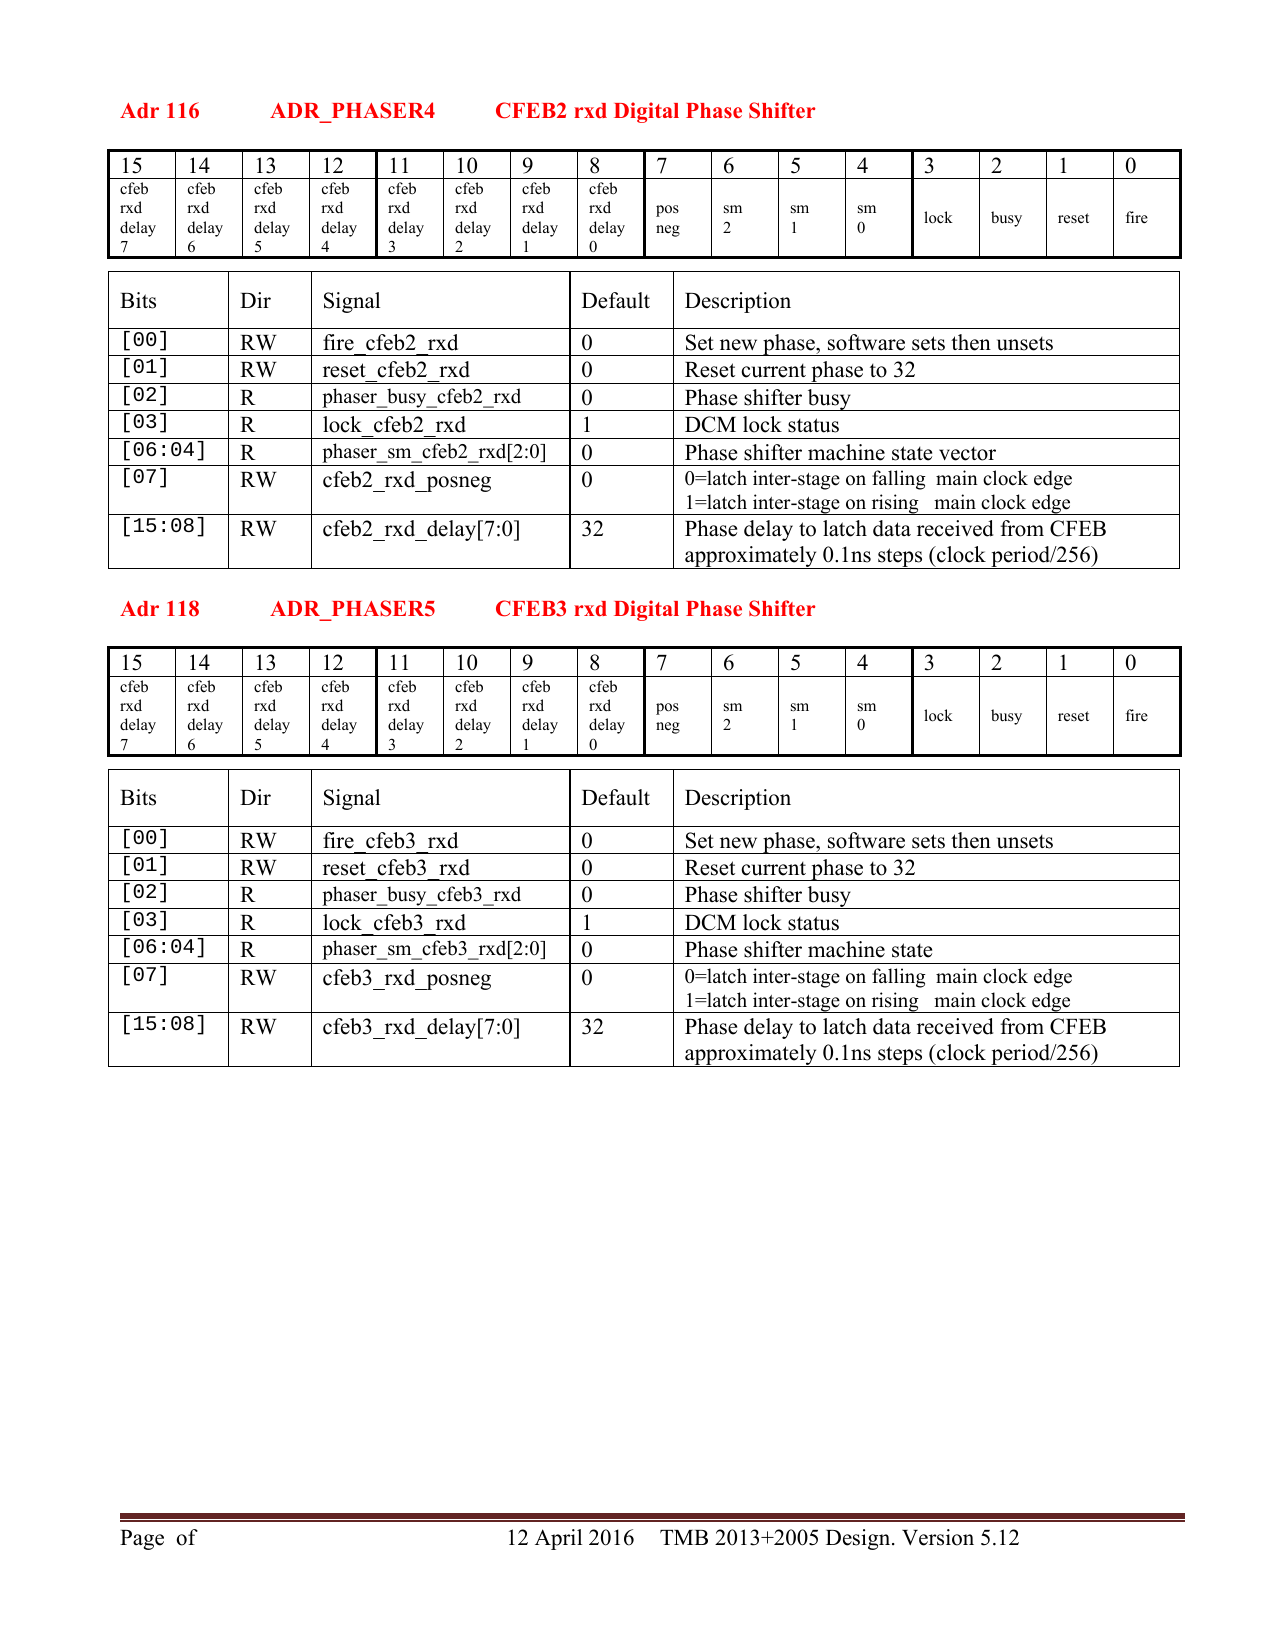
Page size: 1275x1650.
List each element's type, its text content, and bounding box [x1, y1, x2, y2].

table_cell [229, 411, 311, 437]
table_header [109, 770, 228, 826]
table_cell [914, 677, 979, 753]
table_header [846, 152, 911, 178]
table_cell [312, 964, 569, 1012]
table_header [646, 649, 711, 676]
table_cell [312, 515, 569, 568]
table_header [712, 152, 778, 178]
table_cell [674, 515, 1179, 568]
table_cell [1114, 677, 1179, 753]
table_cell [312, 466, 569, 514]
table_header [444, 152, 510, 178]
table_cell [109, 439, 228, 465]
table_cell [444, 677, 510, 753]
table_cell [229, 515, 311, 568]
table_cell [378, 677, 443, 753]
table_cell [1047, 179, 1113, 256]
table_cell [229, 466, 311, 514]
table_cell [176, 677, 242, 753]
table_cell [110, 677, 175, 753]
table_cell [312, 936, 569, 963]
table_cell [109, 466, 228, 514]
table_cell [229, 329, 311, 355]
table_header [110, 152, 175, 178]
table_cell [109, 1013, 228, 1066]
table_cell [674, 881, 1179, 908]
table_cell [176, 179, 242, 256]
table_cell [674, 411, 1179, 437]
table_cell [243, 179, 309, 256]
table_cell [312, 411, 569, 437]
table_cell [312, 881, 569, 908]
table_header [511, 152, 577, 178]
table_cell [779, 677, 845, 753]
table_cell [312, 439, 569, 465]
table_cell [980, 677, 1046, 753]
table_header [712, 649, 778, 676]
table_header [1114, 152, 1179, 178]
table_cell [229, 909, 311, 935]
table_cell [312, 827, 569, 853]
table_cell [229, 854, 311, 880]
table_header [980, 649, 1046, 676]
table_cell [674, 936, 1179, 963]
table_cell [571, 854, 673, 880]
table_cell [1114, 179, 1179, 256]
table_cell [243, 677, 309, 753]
subtitle Adr 118 ADR_PHASER5 CFEB3 rxd Digital Phase Shifter [120, 595, 1185, 622]
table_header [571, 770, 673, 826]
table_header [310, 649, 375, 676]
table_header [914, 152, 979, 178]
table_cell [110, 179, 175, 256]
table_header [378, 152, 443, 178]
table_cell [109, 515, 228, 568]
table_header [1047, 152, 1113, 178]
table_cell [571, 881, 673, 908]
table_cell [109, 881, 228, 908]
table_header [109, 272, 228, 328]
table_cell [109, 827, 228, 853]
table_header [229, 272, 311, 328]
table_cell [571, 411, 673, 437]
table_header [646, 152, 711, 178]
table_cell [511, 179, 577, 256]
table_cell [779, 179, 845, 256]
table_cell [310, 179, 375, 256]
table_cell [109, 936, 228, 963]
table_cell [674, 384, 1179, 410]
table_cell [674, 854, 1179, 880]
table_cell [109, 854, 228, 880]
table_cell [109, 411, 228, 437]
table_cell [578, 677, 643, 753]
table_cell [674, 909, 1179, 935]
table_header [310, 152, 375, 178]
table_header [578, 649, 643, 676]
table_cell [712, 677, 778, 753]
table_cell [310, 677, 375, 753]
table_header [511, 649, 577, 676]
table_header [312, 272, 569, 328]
subtitle Adr 116 ADR_PHASER4 CFEB2 rxd Digital Phase Shifter [120, 97, 1185, 124]
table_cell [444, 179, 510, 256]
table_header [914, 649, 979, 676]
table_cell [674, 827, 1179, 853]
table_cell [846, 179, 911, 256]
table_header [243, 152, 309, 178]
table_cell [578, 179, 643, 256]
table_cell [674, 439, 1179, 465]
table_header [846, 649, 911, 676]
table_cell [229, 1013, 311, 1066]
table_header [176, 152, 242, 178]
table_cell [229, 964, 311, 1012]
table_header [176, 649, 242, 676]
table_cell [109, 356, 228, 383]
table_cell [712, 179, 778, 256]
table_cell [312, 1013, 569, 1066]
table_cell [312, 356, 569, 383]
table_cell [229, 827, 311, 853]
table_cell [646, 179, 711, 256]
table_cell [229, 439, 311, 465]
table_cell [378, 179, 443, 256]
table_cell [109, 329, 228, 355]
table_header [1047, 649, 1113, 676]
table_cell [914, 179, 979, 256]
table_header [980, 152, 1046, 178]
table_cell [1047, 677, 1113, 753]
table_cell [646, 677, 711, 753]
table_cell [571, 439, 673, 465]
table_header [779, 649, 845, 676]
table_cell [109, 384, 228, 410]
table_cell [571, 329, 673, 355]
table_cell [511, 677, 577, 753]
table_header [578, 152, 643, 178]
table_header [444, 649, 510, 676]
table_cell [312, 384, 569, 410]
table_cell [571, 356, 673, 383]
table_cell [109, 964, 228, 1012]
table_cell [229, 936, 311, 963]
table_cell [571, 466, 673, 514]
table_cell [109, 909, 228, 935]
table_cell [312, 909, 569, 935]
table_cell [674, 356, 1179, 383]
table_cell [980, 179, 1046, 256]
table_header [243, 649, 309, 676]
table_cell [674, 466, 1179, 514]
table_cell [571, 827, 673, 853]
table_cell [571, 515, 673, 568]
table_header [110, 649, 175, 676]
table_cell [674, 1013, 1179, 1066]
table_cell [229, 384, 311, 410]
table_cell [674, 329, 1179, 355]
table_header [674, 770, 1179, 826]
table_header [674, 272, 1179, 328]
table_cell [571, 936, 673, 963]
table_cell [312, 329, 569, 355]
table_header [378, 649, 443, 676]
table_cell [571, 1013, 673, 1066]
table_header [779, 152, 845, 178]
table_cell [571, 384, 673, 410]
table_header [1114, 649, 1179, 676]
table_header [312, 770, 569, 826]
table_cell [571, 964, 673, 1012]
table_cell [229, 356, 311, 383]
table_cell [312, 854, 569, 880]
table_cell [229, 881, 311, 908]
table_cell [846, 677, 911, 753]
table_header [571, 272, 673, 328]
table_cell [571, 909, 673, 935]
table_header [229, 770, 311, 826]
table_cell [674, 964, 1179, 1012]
